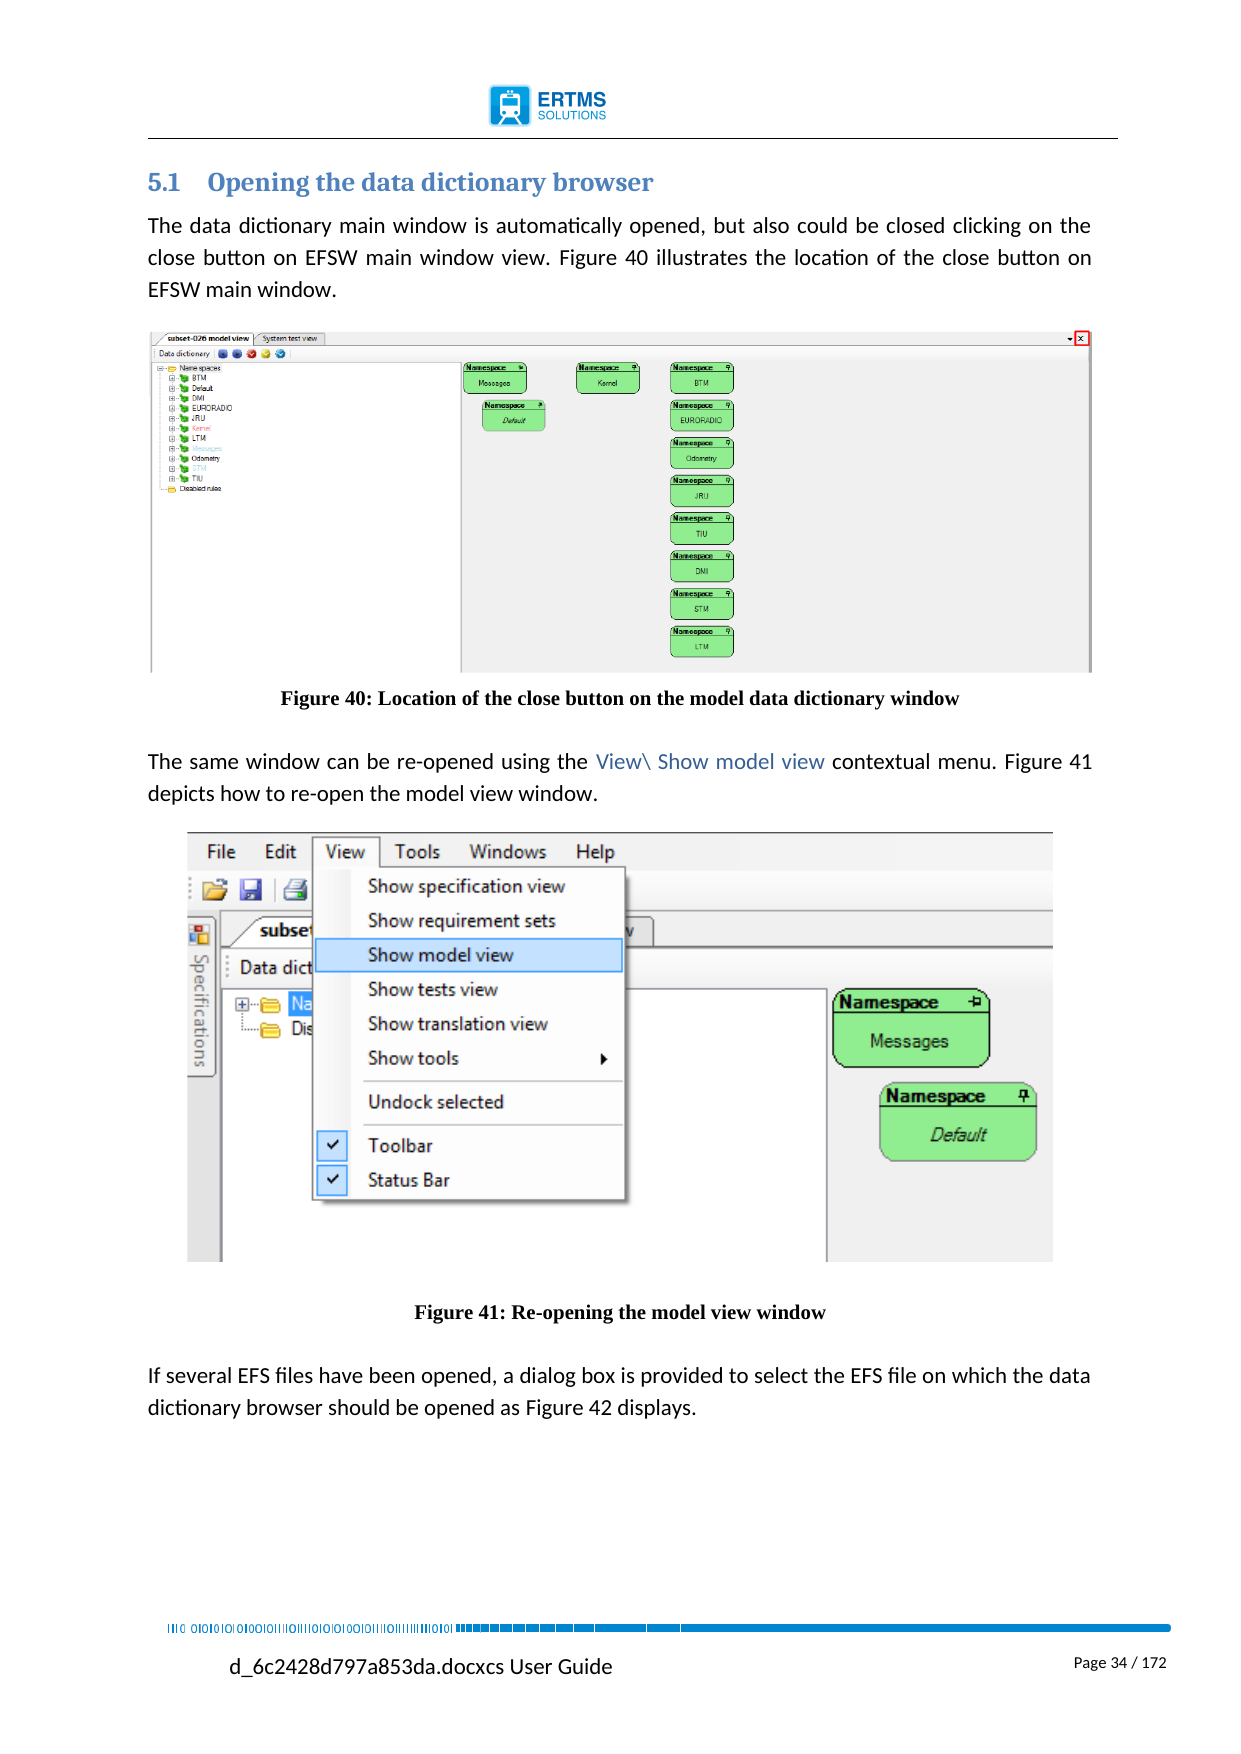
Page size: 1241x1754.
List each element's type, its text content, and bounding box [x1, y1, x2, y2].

text The same window can be re-opened using the View\ Show model view contextual menu. Figure 41 depicts how to re-open the model view window. [148, 747, 1093, 807]
text Figure 40: Location of the close button on the model data dictionary window [148, 686, 1093, 710]
picture [477, 73, 617, 138]
subtitle Opening the data dictionary browser [148, 167, 1093, 198]
picture [167, 1624, 1171, 1633]
text The data dictionary main window is automatically opened, but also could be closed clicking on the close button on EFSW main window view. Figure 40 illustrates the location of the close button on EFSW main window. [148, 211, 1093, 303]
text Figure 41: Re-opening the model view window [148, 1299, 1093, 1324]
text If several EFS files have been opened, a dialog box is provided to select the EFS file on which the data dictionary browser should be opened as Figure 42 displays. [148, 1361, 1093, 1421]
picture [187, 832, 1053, 1262]
